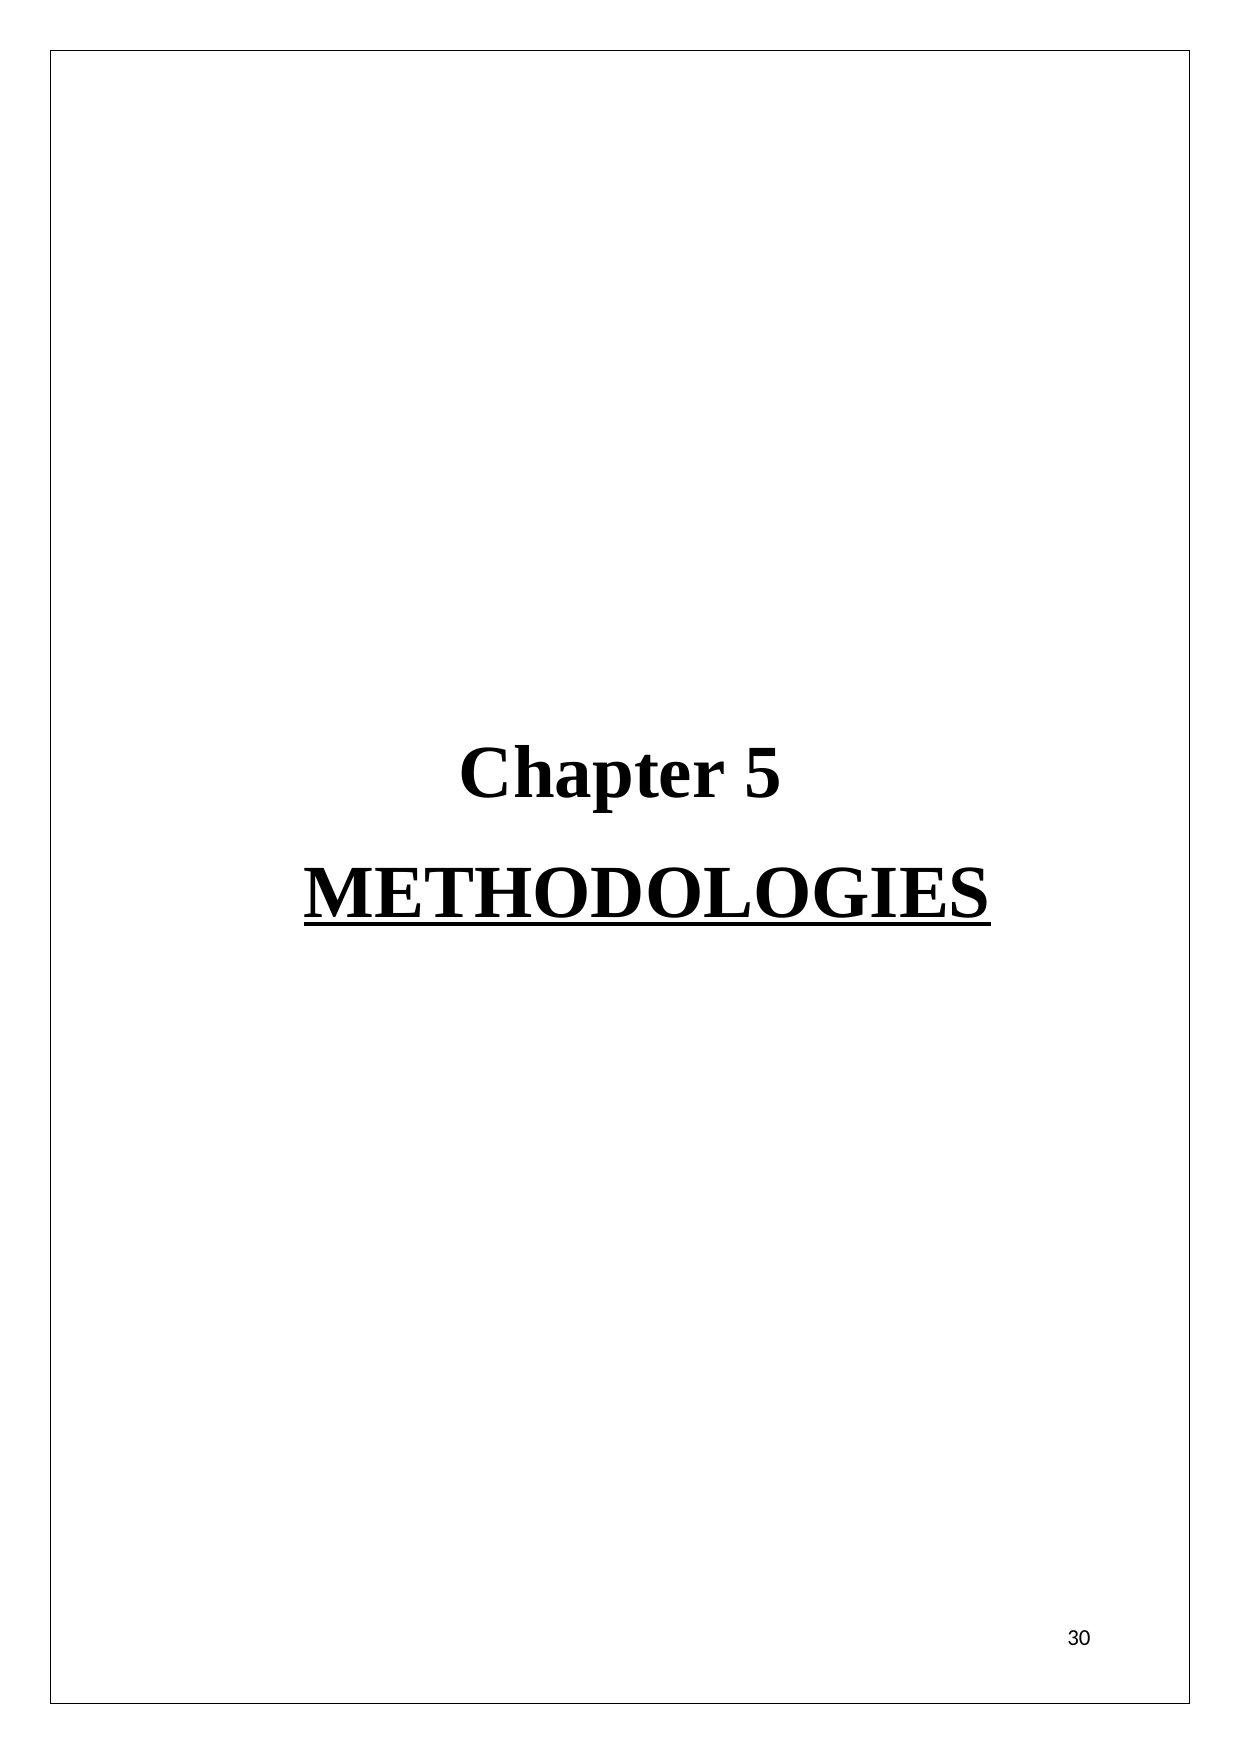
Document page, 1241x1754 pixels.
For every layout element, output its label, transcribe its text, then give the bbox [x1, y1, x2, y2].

text Chapter 5 [150, 728, 1090, 814]
text METHODOLOGIES [167, 848, 1069, 934]
